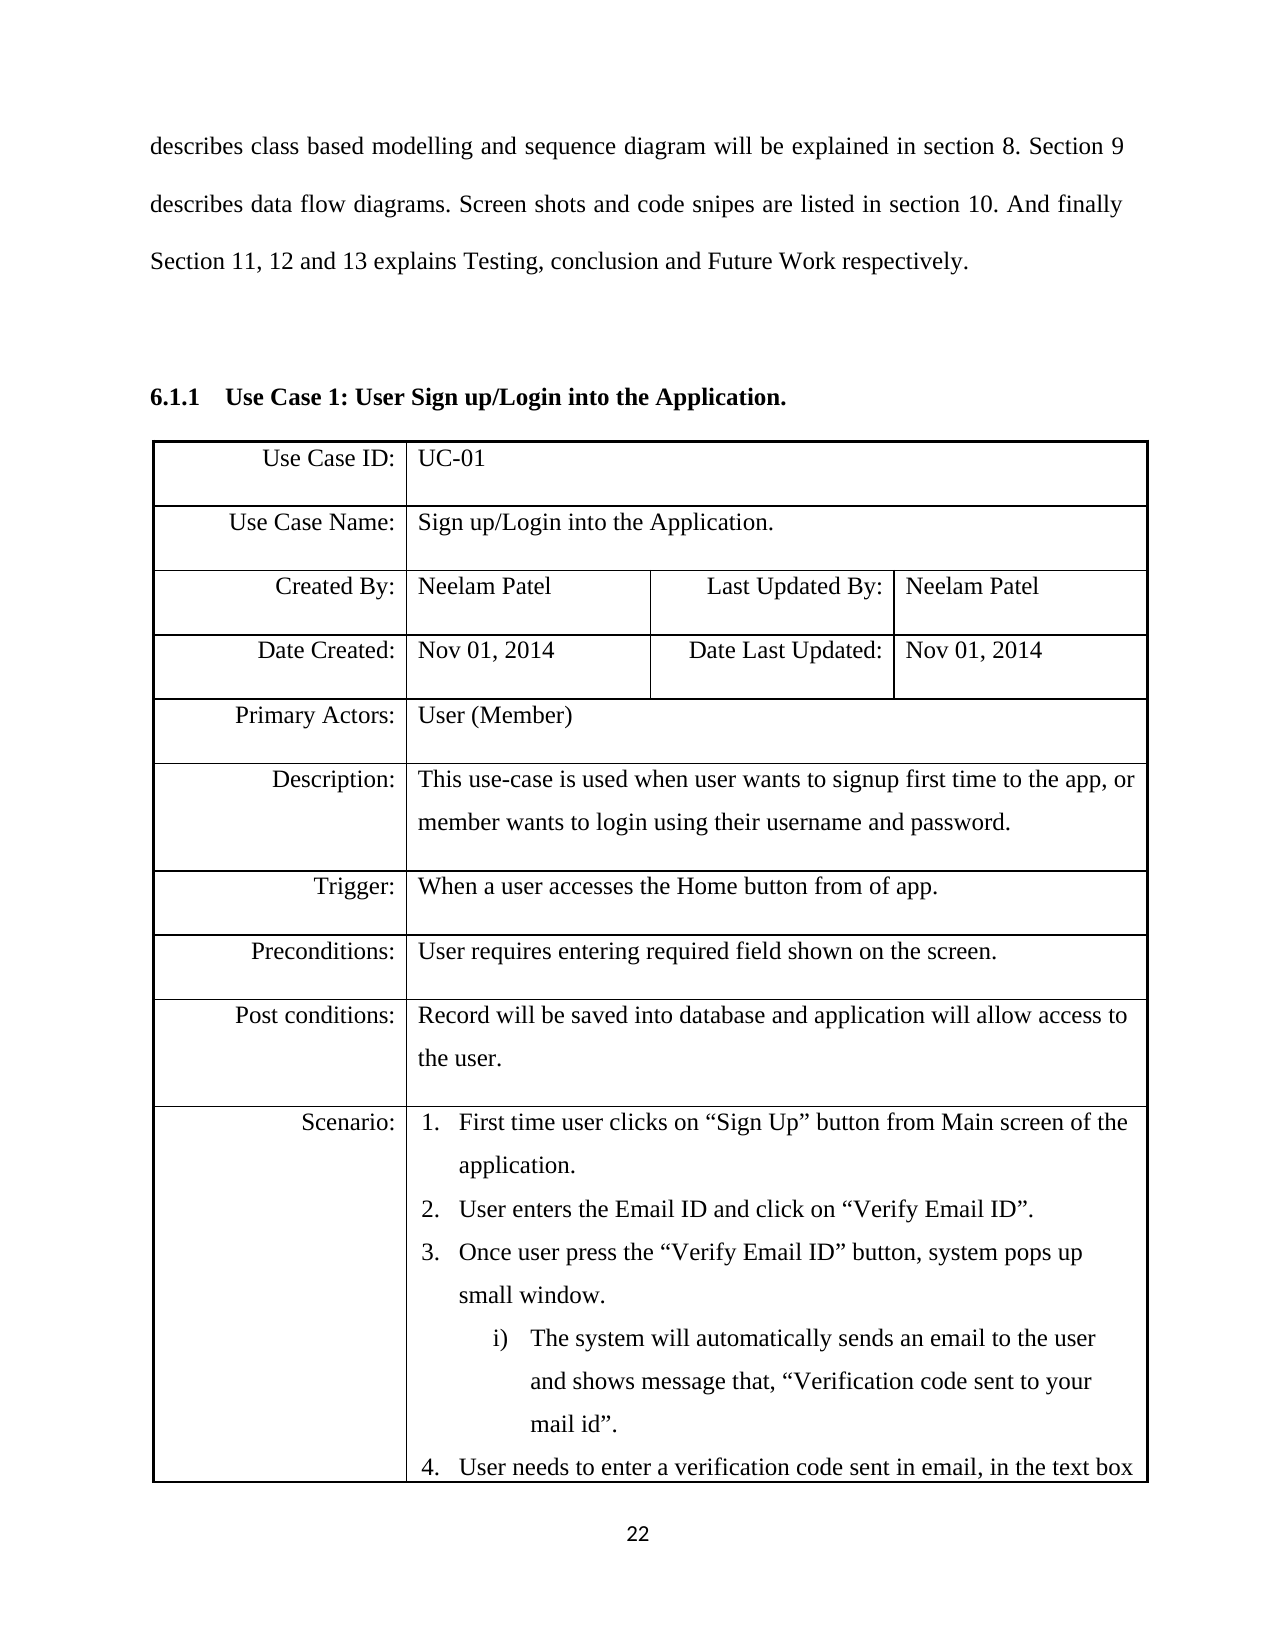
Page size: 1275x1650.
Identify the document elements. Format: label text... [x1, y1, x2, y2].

table_cell Trigger: [155, 872, 406, 934]
table_cell Neelam Patel [407, 571, 650, 634]
table_cell Neelam Patel [895, 571, 1146, 634]
table_cell Nov 01, 2014 [407, 636, 650, 698]
subtitle Use Case 1: User Sign up/Login into the Application. [150, 382, 1125, 411]
table_cell Created By: [155, 571, 406, 634]
table_cell Primary Actors: [155, 700, 406, 762]
table_cell User requires entering required field shown on the screen. [407, 936, 1146, 998]
table_header UC-01 [407, 443, 1146, 505]
table_header Use Case ID: [155, 443, 406, 505]
table_cell Description: [155, 764, 406, 870]
table_cell Record will be saved into database and application will allow access to the user. [407, 1000, 1146, 1106]
table_cell Last Updated By: [651, 571, 893, 634]
table_cell Preconditions: [155, 936, 406, 998]
table_cell When a user accesses the Home button from of app. [407, 872, 1146, 934]
table_cell Scenario: [155, 1107, 406, 1481]
table_cell Sign up/Login into the Application. [407, 507, 1146, 570]
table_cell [407, 1107, 1146, 1481]
table_cell Nov 01, 2014 [895, 636, 1146, 698]
table_cell User (Member) [407, 700, 1146, 762]
table_cell Date Last Updated: [651, 636, 893, 698]
table_cell Post conditions: [155, 1000, 406, 1106]
table_cell This use-case is used when user wants to signup first time to the app, or member wants to login using their username and password. [407, 764, 1146, 870]
table_cell Date Created: [155, 636, 406, 698]
table_cell Use Case Name: [155, 507, 406, 570]
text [150, 131, 1125, 275]
